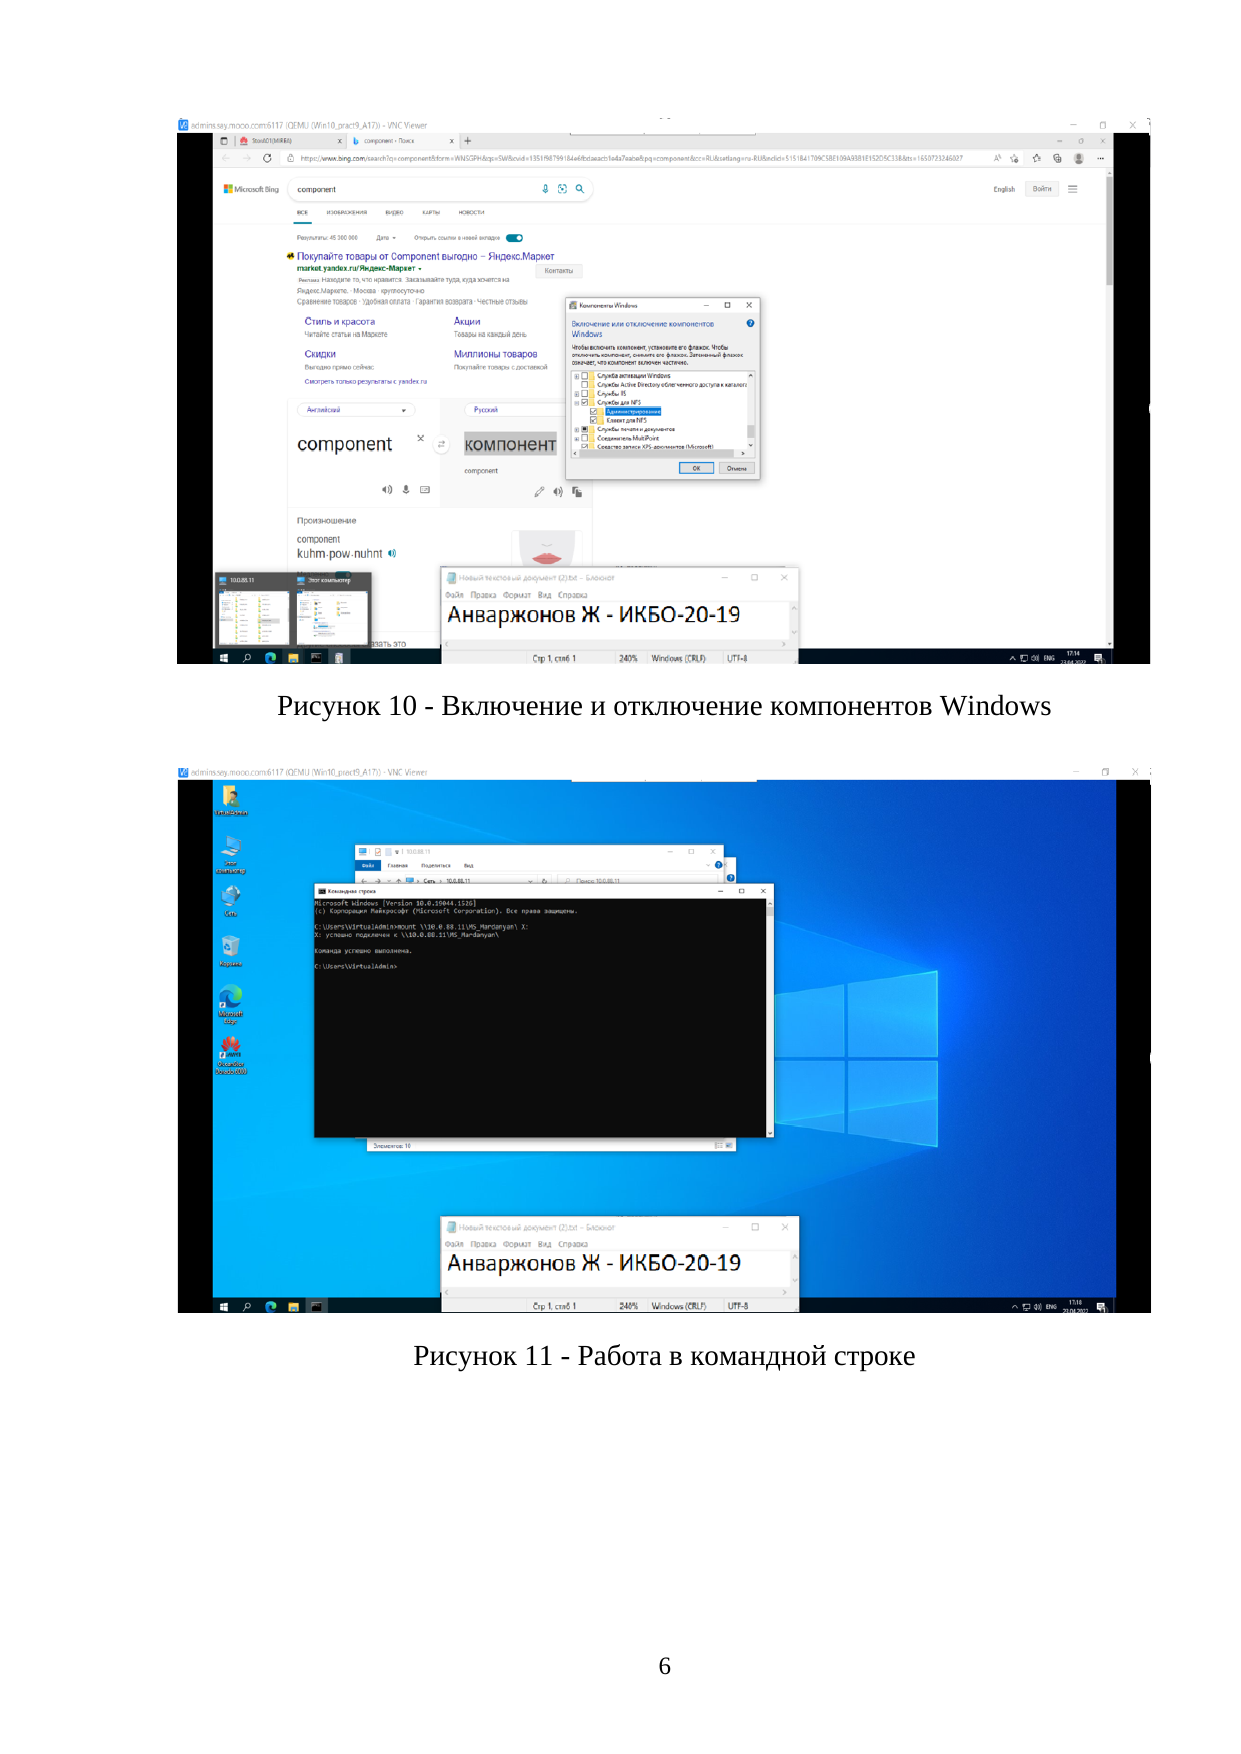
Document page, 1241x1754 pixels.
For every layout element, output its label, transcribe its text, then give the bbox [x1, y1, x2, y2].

picture [177, 118, 1151, 664]
text Рисунок 10 - Включение и отключение компонентов Windows [177, 688, 1152, 743]
text Рисунок 11 - Работа в командной строке [177, 1338, 1152, 1372]
picture [177, 768, 1152, 1313]
